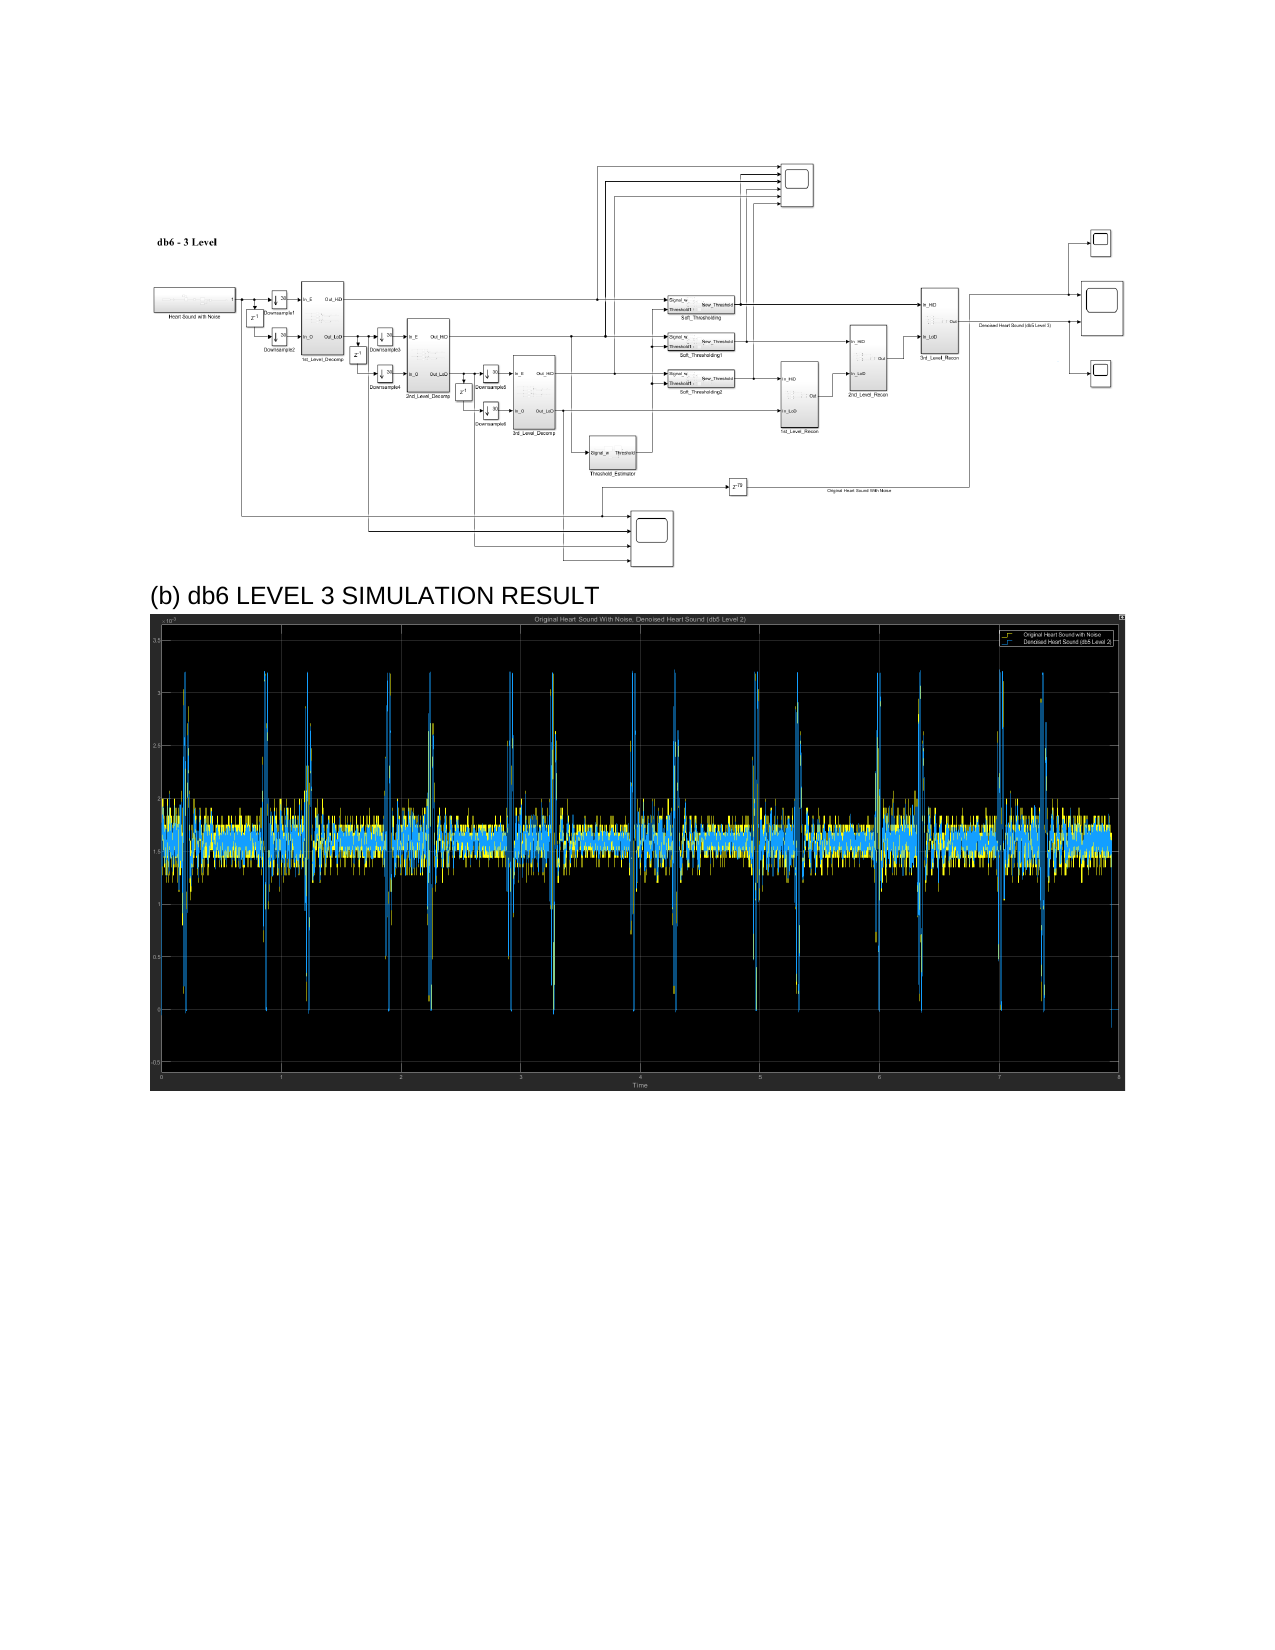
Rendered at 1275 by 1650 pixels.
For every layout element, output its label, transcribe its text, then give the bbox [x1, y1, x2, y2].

picture [150, 613, 1125, 1091]
text (b) db6 LEVEL 3 SIMULATION RESULT [150, 581, 1125, 610]
picture [150, 150, 1125, 577]
